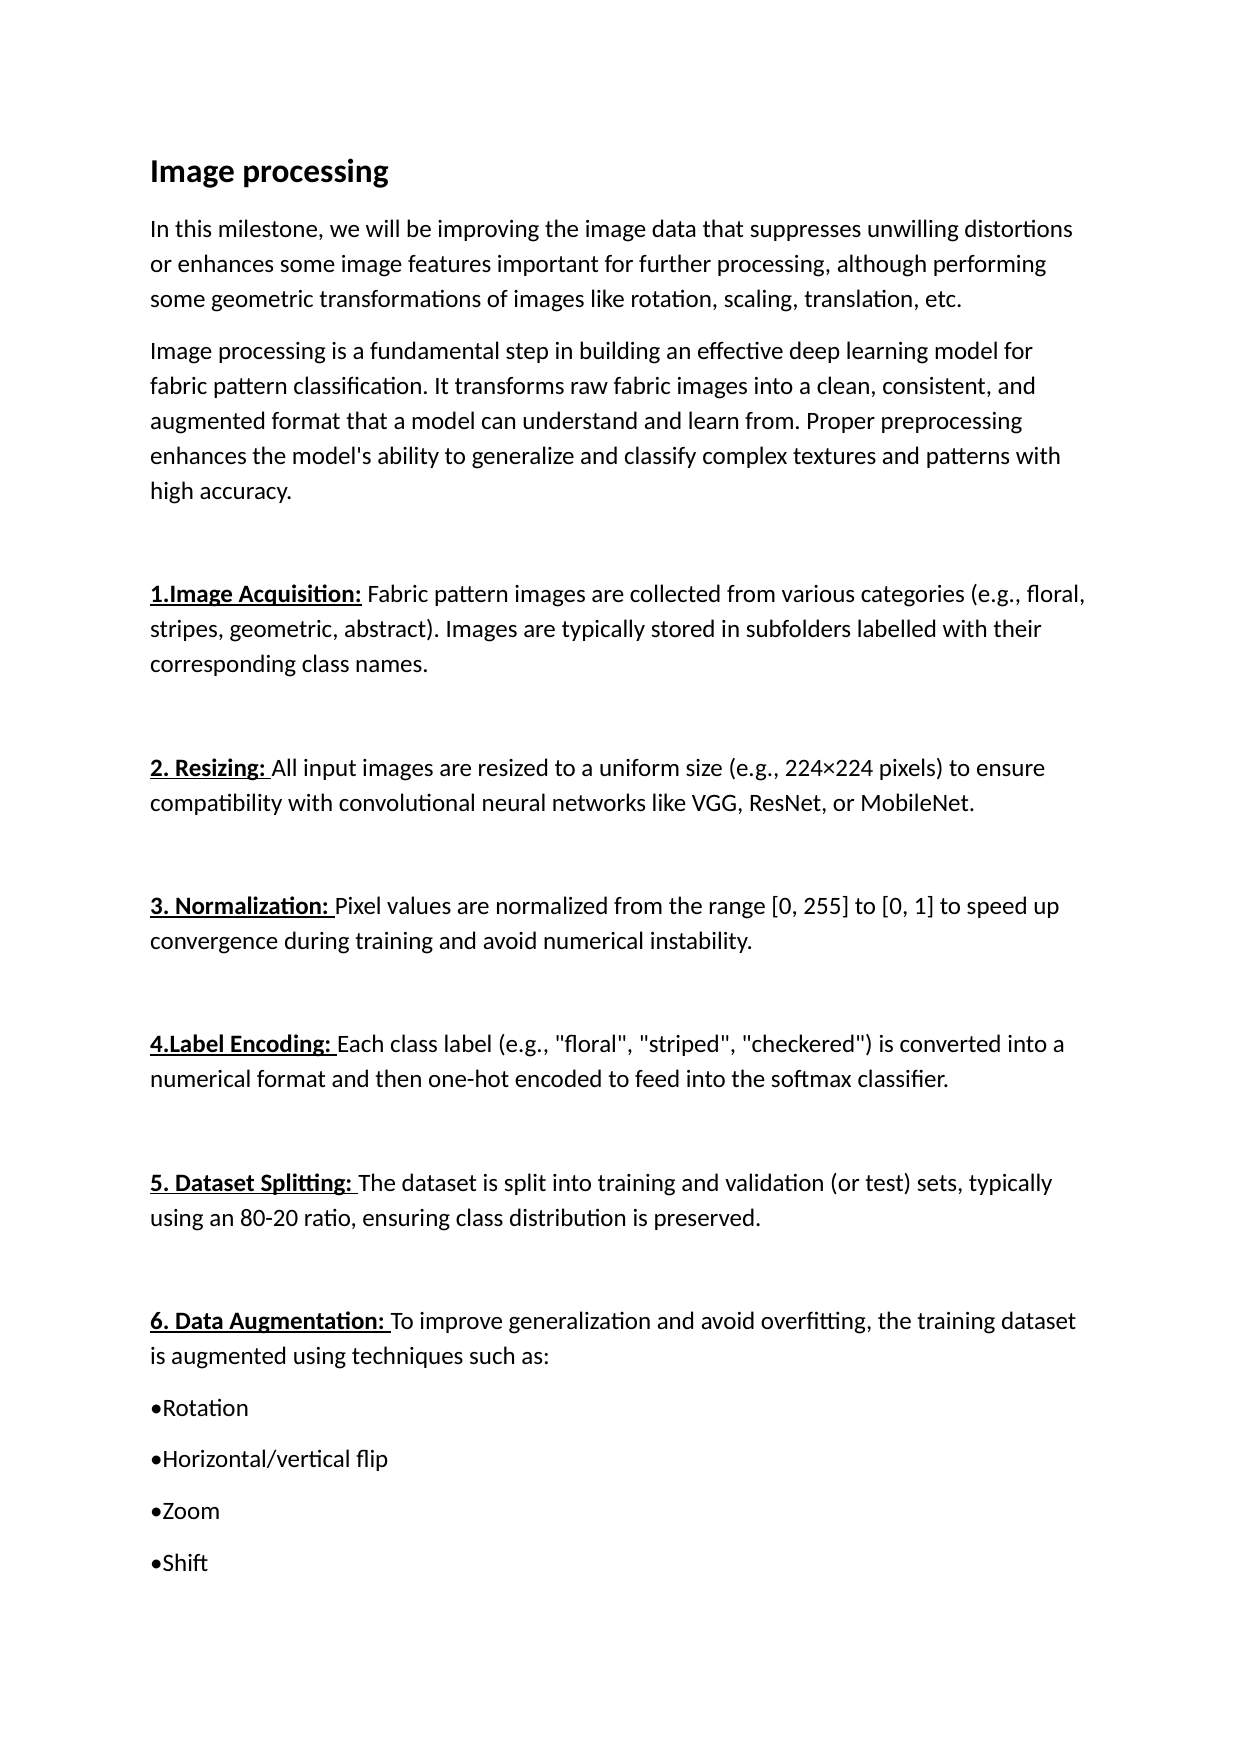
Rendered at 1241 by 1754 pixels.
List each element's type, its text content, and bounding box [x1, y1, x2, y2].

text •Rotation [150, 1392, 1090, 1422]
text 4.Label Encoding: Each class label (e.g., "floral", "striped", "checkered") is converted into a numerical format and then one-hot encoded to feed into the softmax classifier. [150, 1028, 1090, 1094]
text 6. Data Augmentation: To improve generalization and avoid overfitting, the training dataset is augmented using techniques such as: [150, 1305, 1090, 1371]
text •Shift [150, 1547, 1090, 1577]
text •Horizontal/vertical flip [150, 1443, 1090, 1474]
text Image processing is a fundamental step in building an effective deep learning model for fabric pattern classification. It transforms raw fabric images into a clean, consistent, and augmented format that a model can understand and learn from. Proper preprocessing enhances the model's ability to generalize and classify complex textures and patterns with high accuracy. [150, 335, 1090, 506]
text 2. Resizing: All input images are resized to a uniform size (e.g., 224×224 pixels) to ensure compatibility with convolutional neural networks like VGG, ResNet, or MobileNet. [150, 752, 1090, 817]
text 3. Normalization: Pixel values are normalized from the range [0, 255] to [0, 1] to speed up convergence during training and avoid numerical instability. [150, 890, 1090, 956]
text 1.Image Acquisition: Fabric pattern images are collected from various categories (e.g., floral, stripes, geometric, abstract). Images are typically stored in subfolders labelled with their corresponding class names. [150, 578, 1090, 679]
text In this milestone, we will be improving the image data that suppresses unwilling distortions or enhances some image features important for further processing, although performing some geometric transformations of images like rotation, scaling, translation, etc. [150, 213, 1090, 314]
text •Zoom [150, 1495, 1090, 1526]
text Image processing [150, 150, 1090, 191]
text 5. Dataset Splitting: The dataset is split into training and validation (or test) sets, typically using an 80-20 ratio, ensuring class distribution is preserved. [150, 1167, 1090, 1232]
